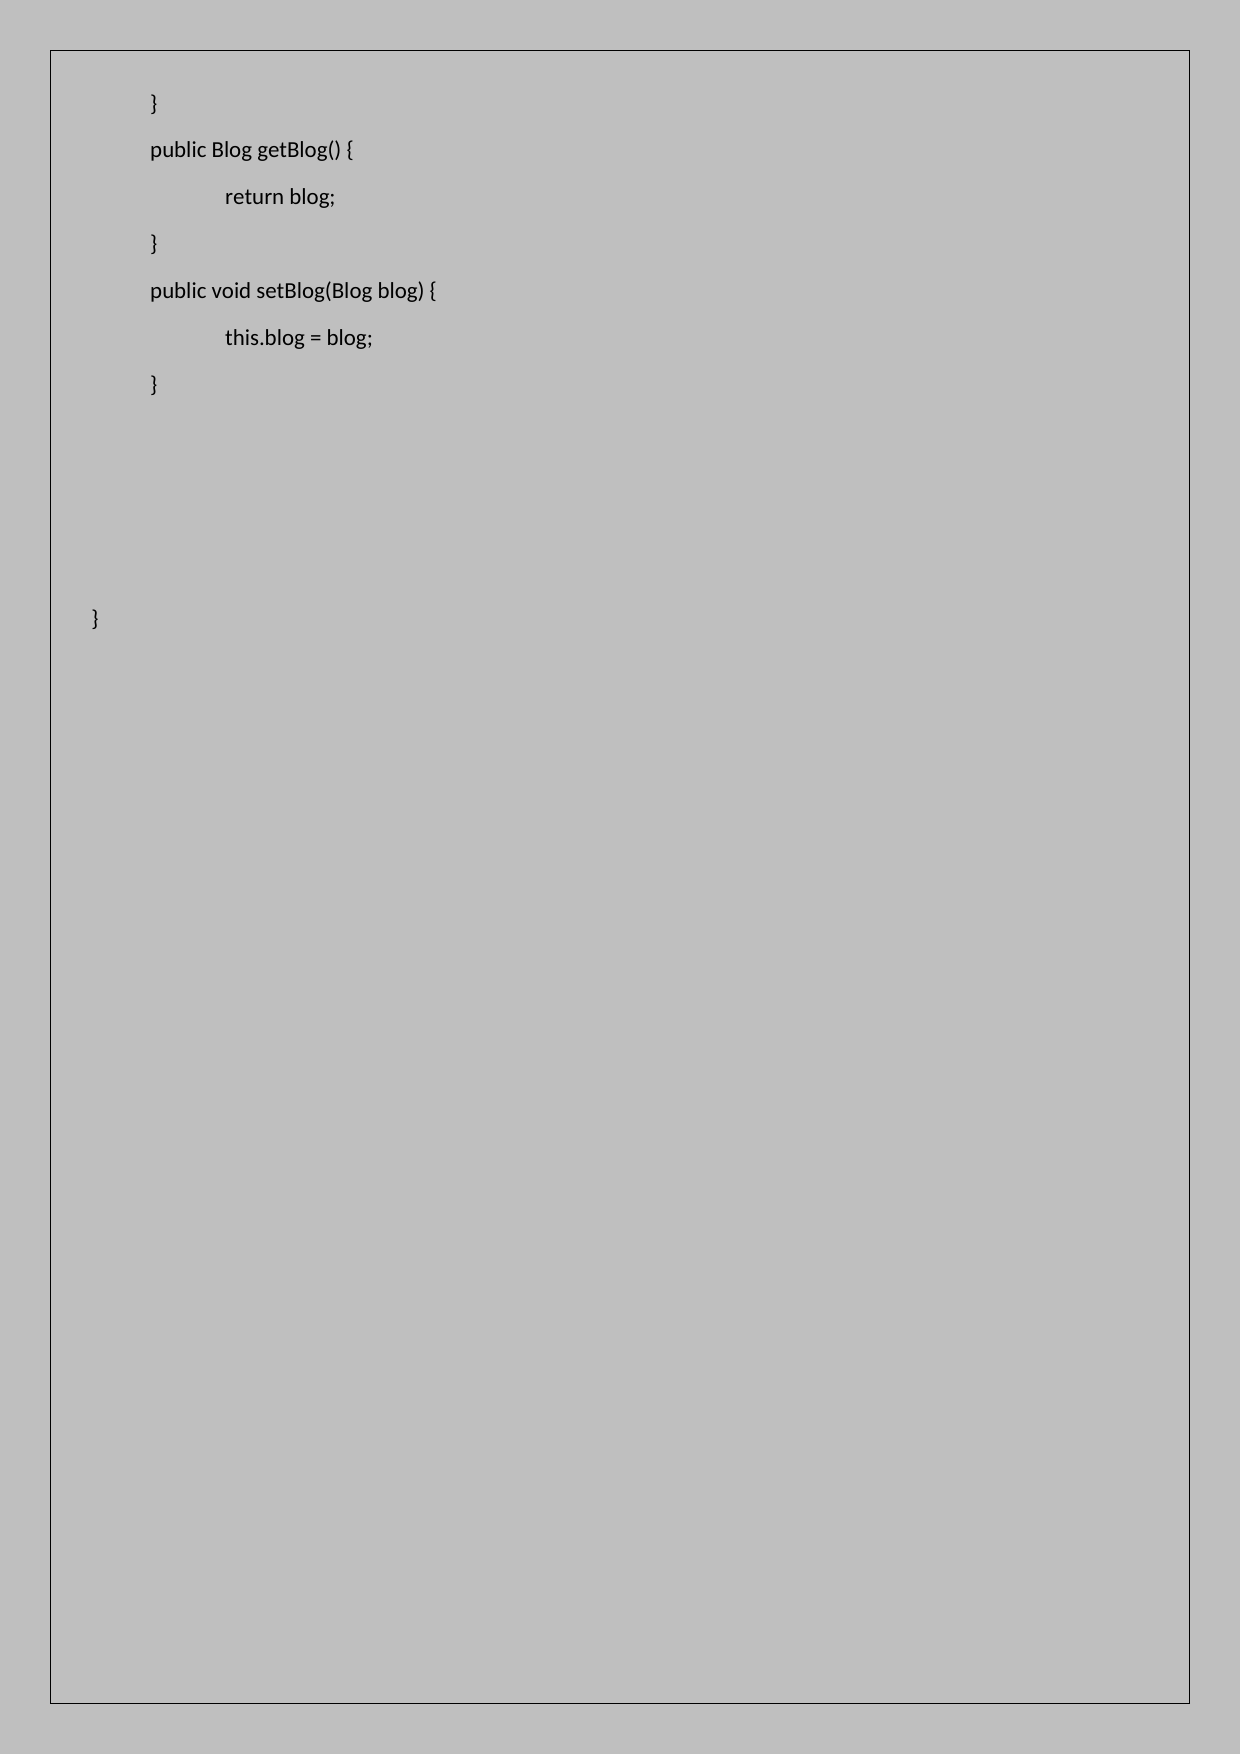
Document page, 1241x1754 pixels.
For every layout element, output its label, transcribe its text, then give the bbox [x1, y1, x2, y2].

text } [91, 604, 1154, 632]
text return blog; [91, 182, 1154, 210]
text } [91, 89, 1154, 117]
text public void setBlog(Blog blog) { [91, 276, 1154, 304]
text this.blog = blog; [91, 323, 1154, 351]
text public Blog getBlog() { [91, 136, 1154, 163]
text } [91, 370, 1154, 398]
text } [91, 229, 1154, 257]
